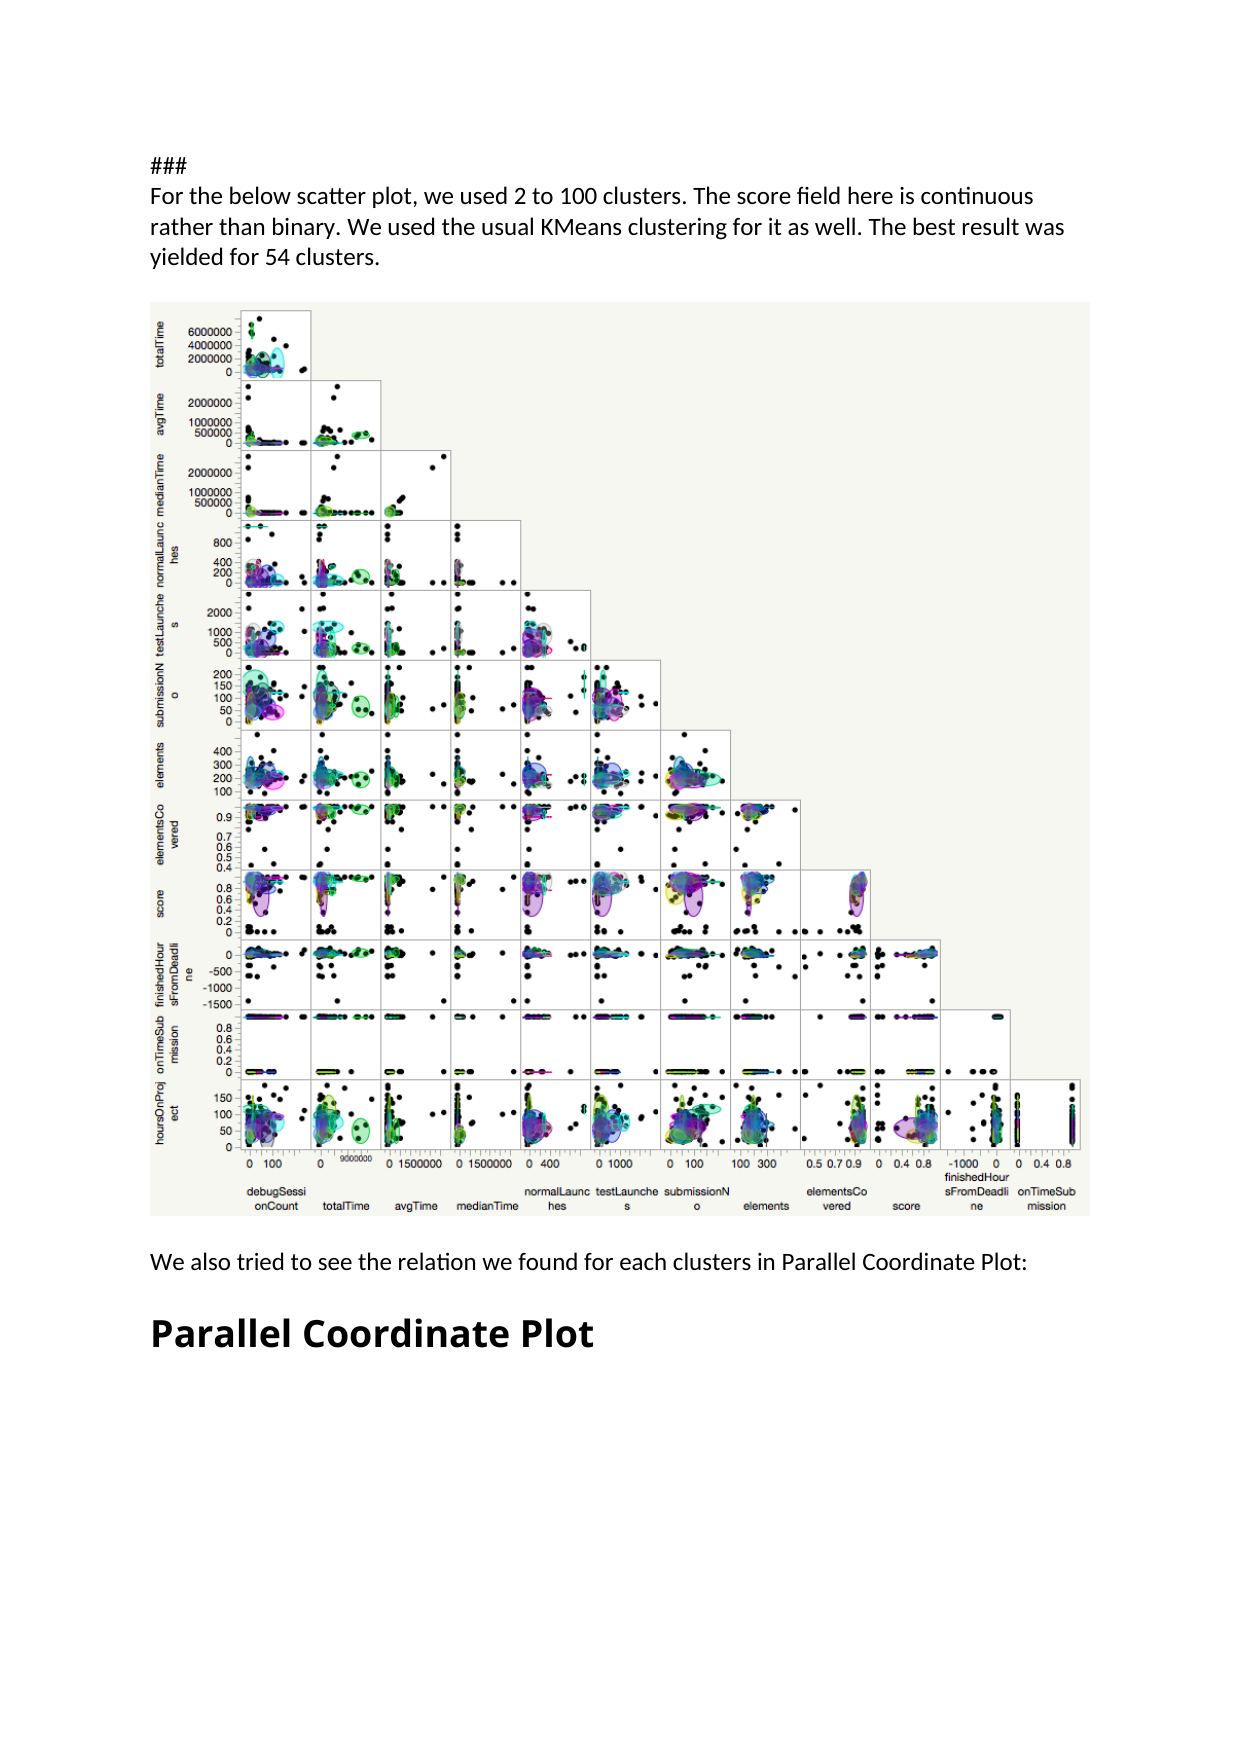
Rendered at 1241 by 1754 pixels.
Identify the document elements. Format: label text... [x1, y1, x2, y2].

text For the below scatter plot, we used 2 to 100 clusters. The score field here is continuous rather than binary. We used the usual KMeans clustering for it as well. The best result was yielded for 54 clusters. [150, 181, 1090, 302]
picture [150, 302, 1090, 1216]
text ### [150, 150, 1090, 181]
text We also tried to see the relation we found for each clusters in Parallel Coordinate Plot: [150, 1246, 1090, 1307]
text Parallel Coordinate Plot [150, 1307, 1090, 1358]
